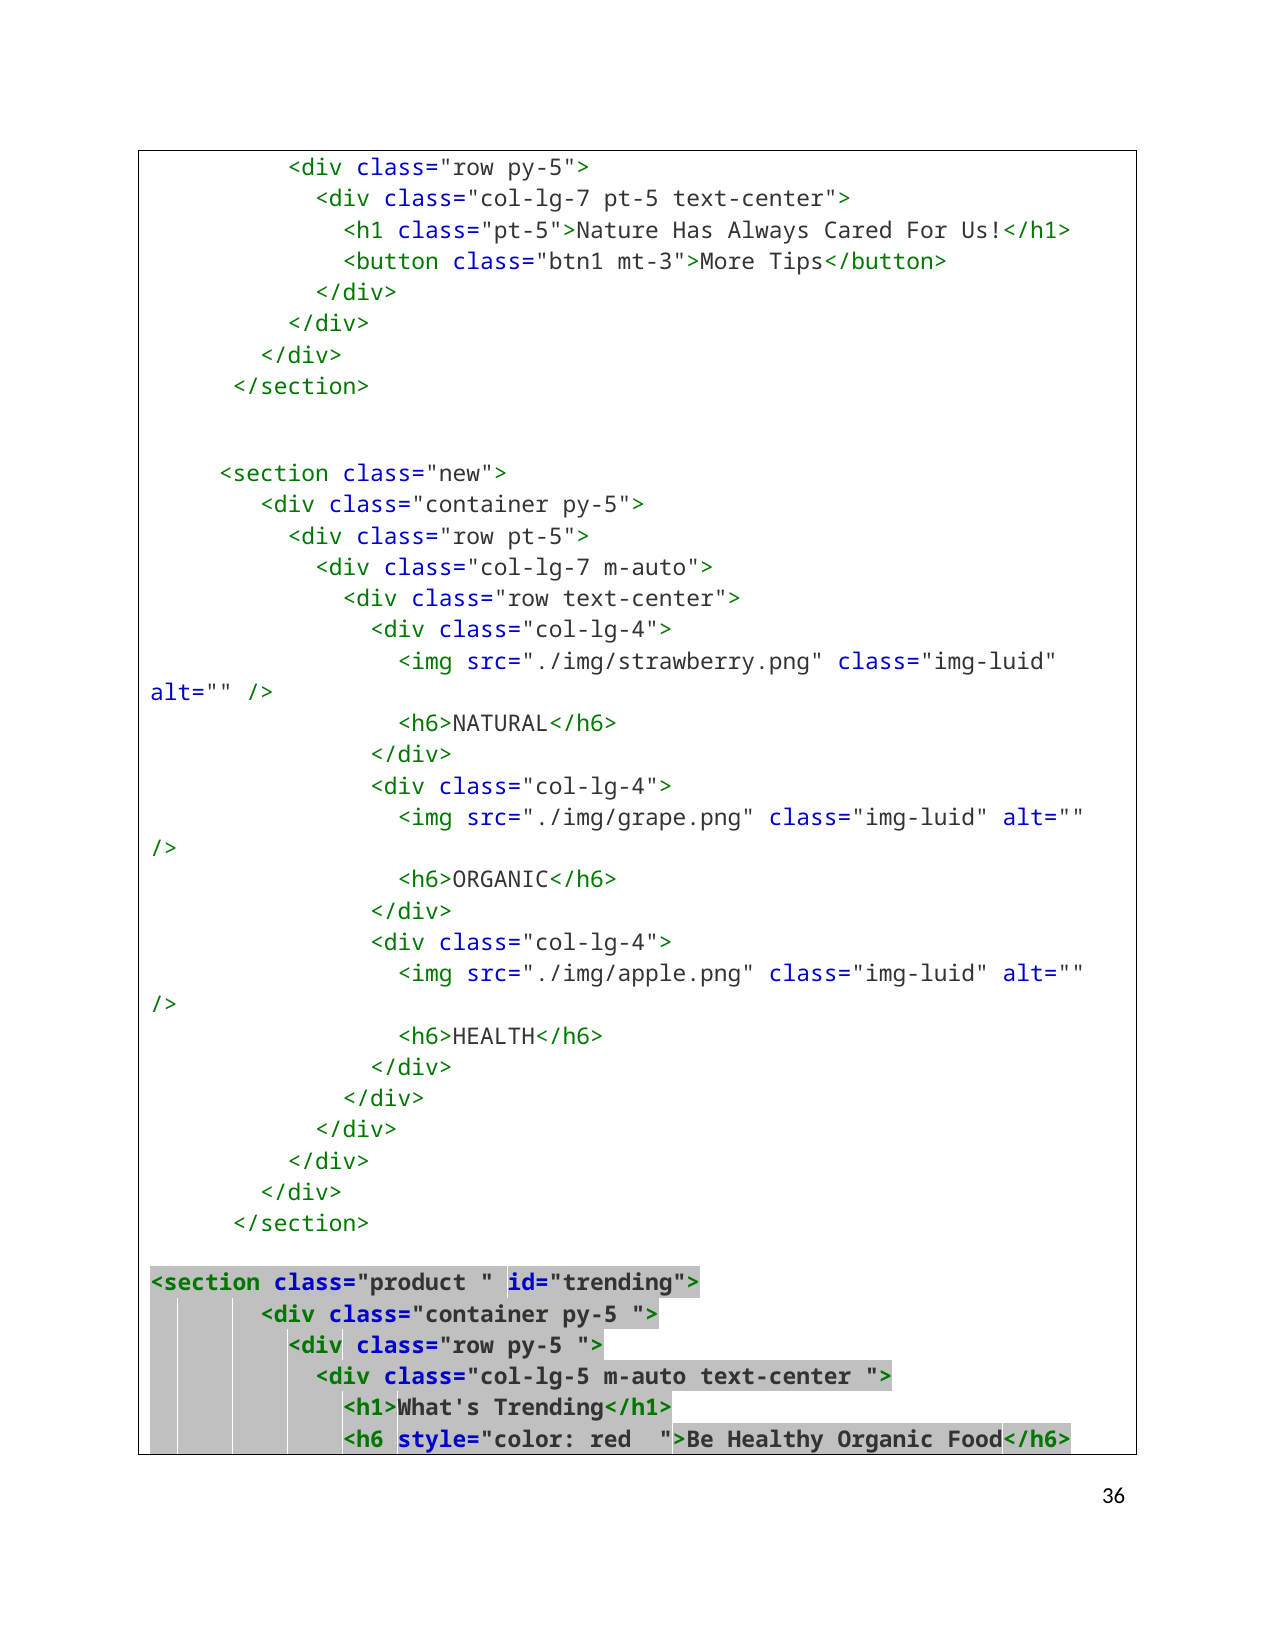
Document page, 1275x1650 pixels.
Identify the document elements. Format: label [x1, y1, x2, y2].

table_header [139, 151, 1136, 1454]
